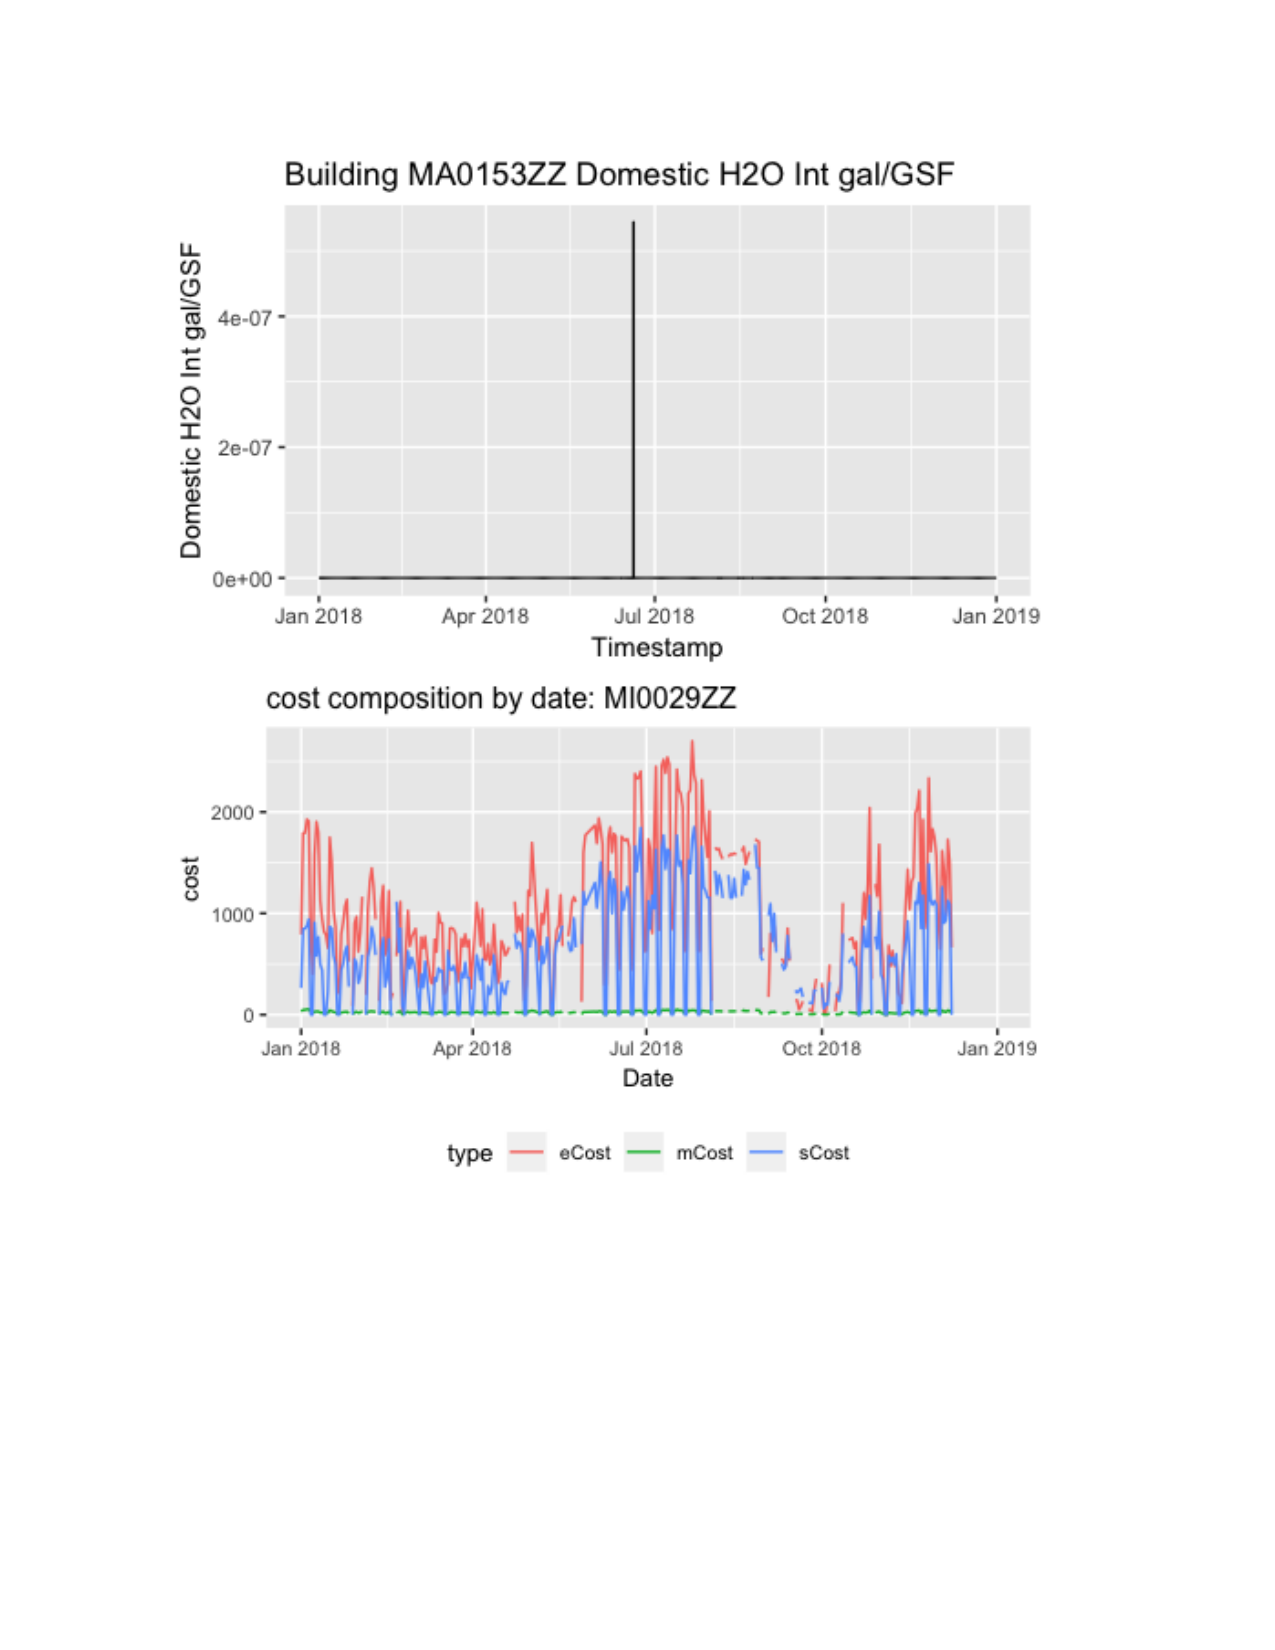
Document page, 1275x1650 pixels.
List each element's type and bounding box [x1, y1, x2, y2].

picture [168, 150, 1044, 1200]
